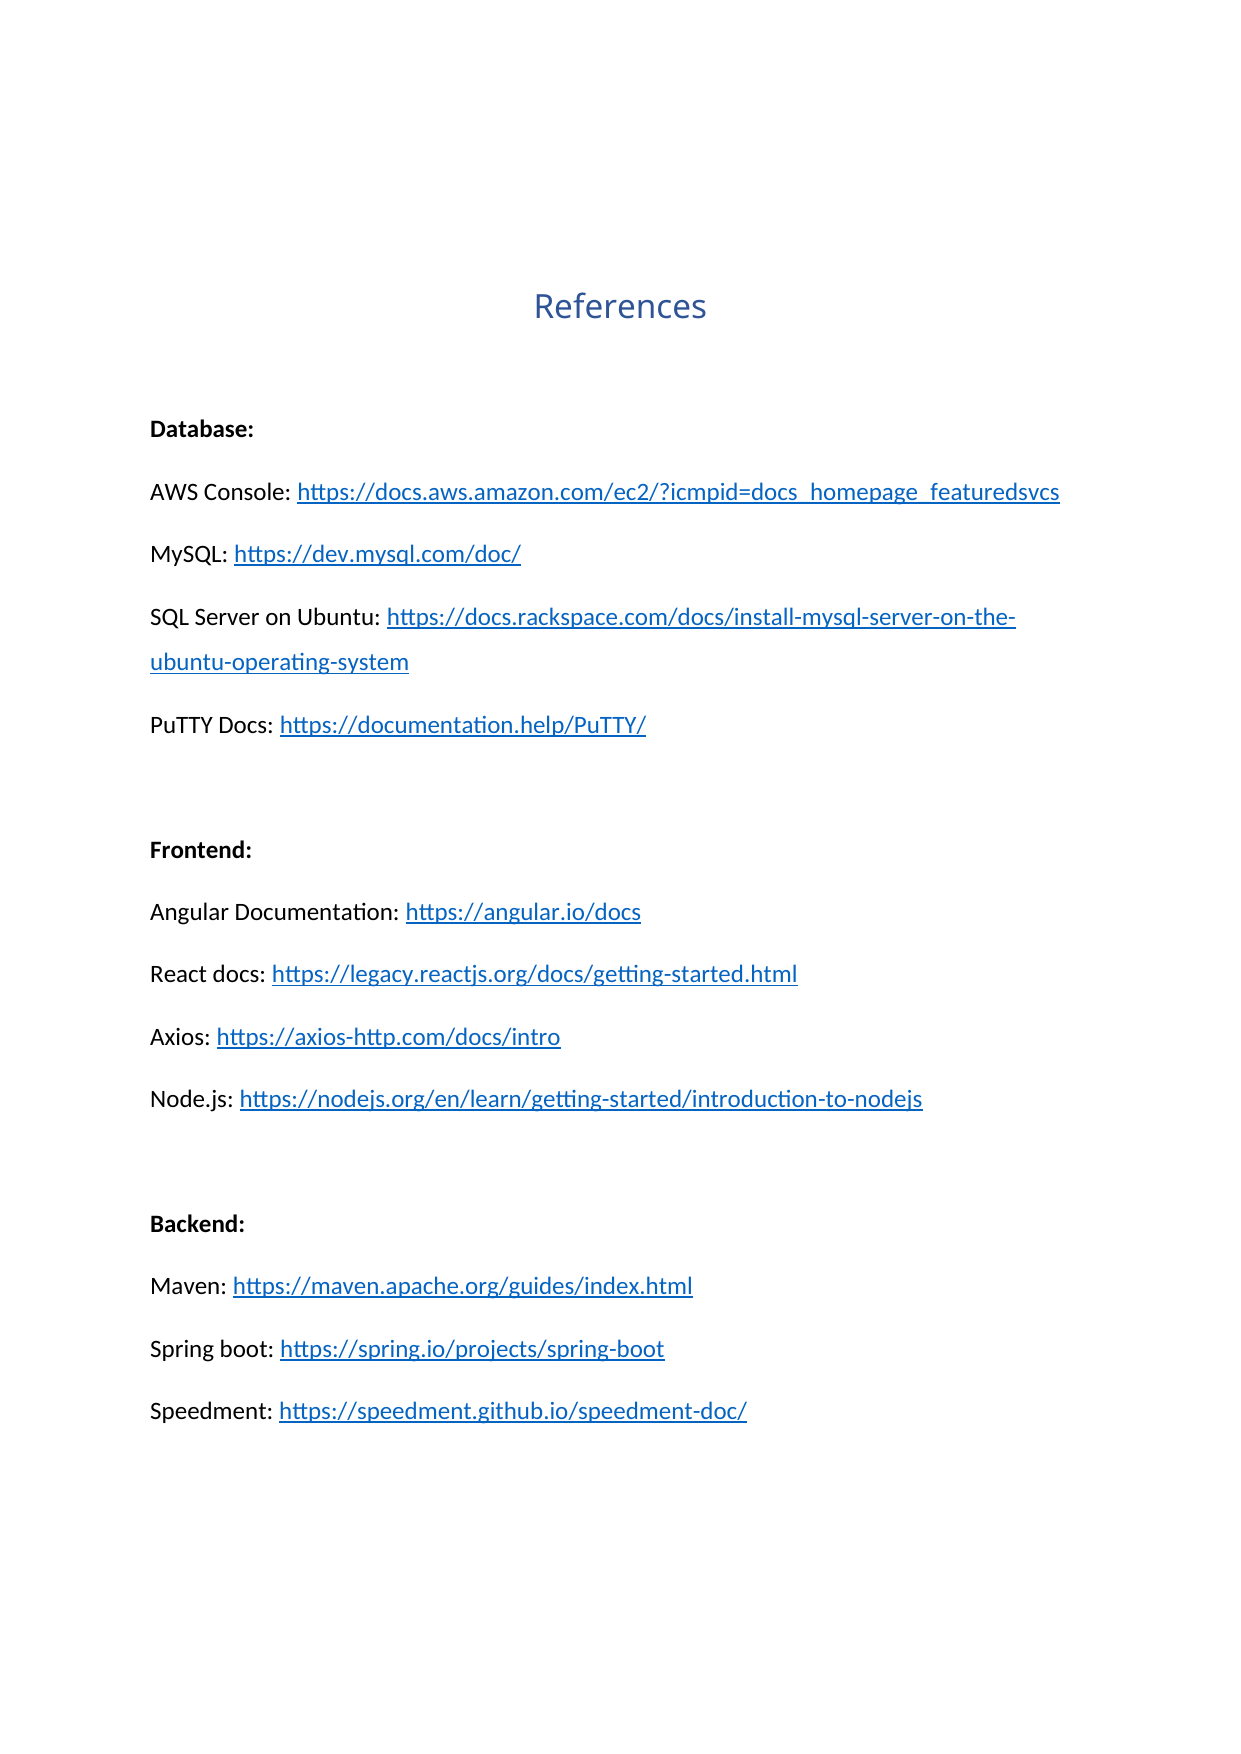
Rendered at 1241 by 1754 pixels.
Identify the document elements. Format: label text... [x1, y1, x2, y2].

text Node.js: https://nodejs.org/en/learn/getting-started/introduction-to-nodejs [150, 1083, 1090, 1114]
text AWS Console: https://docs.aws.amazon.com/ec2/?icmpid=docs_homepage_featuredsvcs [150, 476, 1090, 507]
text Axios: https://axios-http.com/docs/intro [150, 1021, 1090, 1051]
text Spring boot: https://spring.io/projects/spring-boot [150, 1333, 1090, 1363]
text Speedment: https://speedment.github.io/speedment-doc/ [150, 1395, 1090, 1426]
text React docs: https://legacy.reactjs.org/docs/getting-started.html [150, 958, 1090, 989]
text PuTTY Docs: https://documentation.help/PuTTY/ [150, 709, 1090, 739]
text Maven: https://maven.apache.org/guides/index.html [150, 1271, 1090, 1301]
text SQL Server on Ubuntu: https://docs.rackspace.com/docs/install-mysql-server-on-the-ubuntu-operating-system [150, 601, 1090, 677]
subtitle References [150, 283, 1090, 328]
text Frontend: [150, 834, 1090, 864]
text Database: [150, 414, 1090, 444]
text Backend: [150, 1208, 1090, 1239]
text Angular Documentation: https://angular.io/docs [150, 896, 1090, 927]
text MySQL: https://dev.mysql.com/doc/ [150, 538, 1090, 569]
